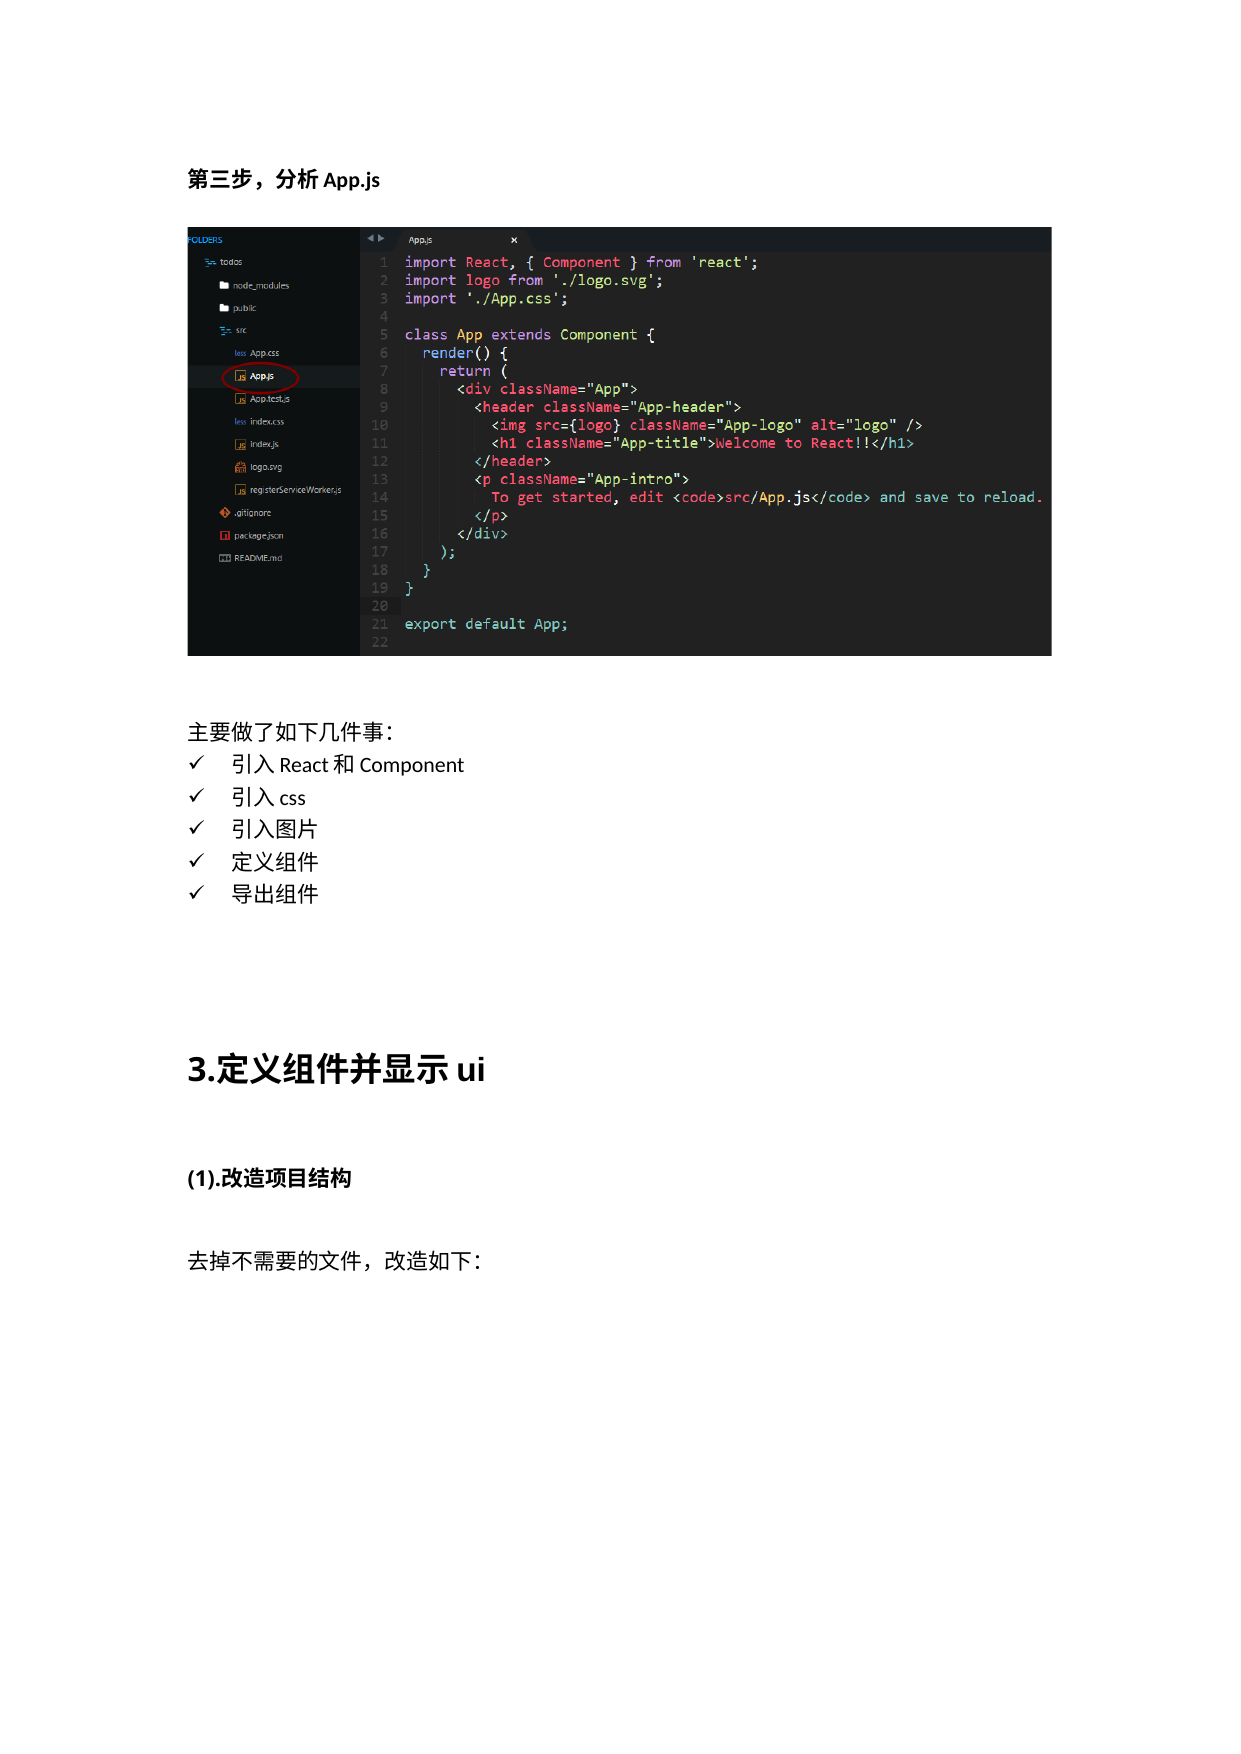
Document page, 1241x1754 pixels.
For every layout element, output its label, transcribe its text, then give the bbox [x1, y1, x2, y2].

list 引入React和Component [187, 747, 1053, 779]
list 定义组件 [187, 844, 1053, 877]
text 去掉不需要的文件，改造如下： [187, 1243, 1053, 1276]
list 引入css [187, 779, 1053, 812]
list 导出组件 [187, 877, 1053, 909]
subtitle 改造项目结构 [187, 1161, 1053, 1193]
text 主要做了如下几件事： [187, 714, 1053, 747]
text 第三步，分析App.js [187, 162, 1053, 194]
subtitle 定义组件并显示ui [187, 1034, 1053, 1099]
picture [187, 227, 1052, 656]
list 引入图片 [187, 812, 1053, 844]
